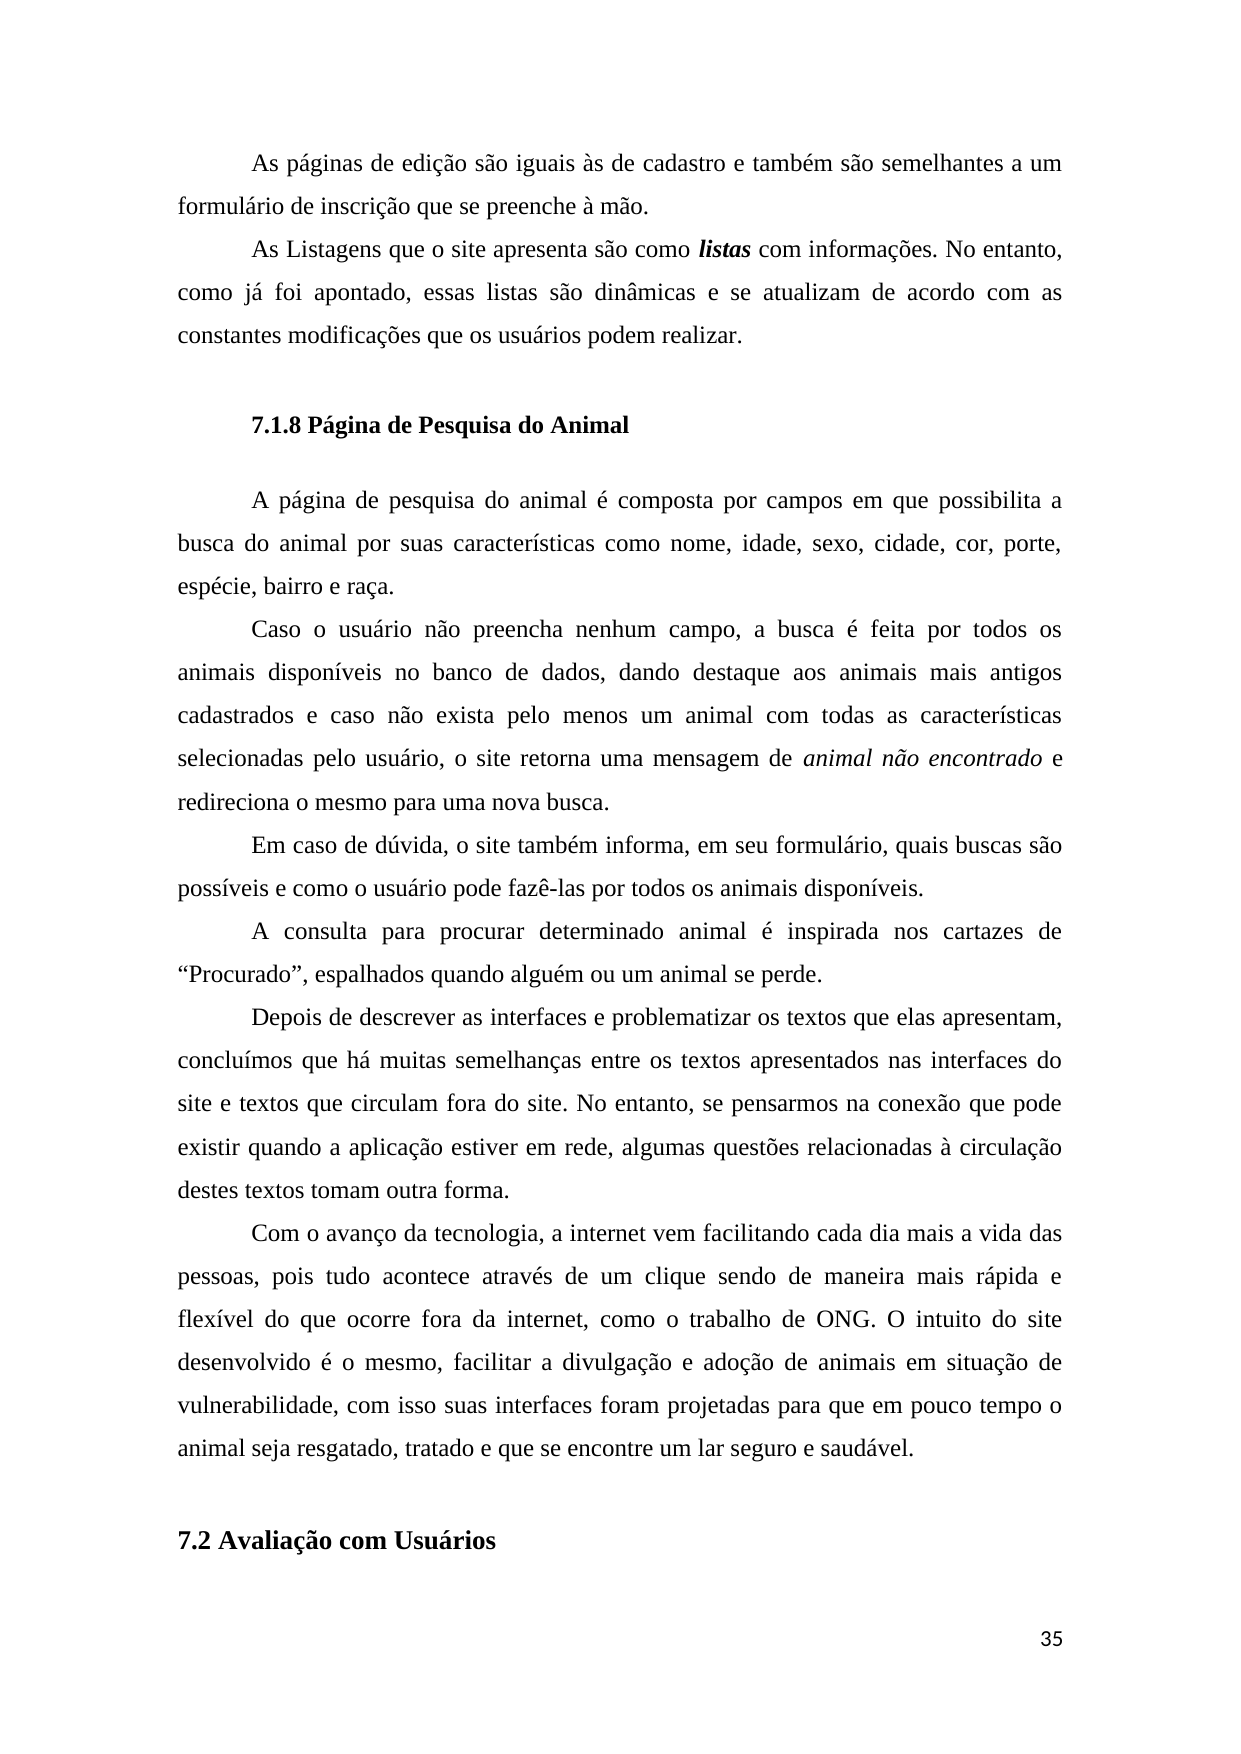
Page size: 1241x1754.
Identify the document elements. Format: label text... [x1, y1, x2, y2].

text Em caso de dúvida, o site também informa, em seu formulário, quais buscas são possíveis e como o usuário pode fazê-las por todos os animais disponíveis. [177, 830, 1063, 902]
subtitle 7.2 Avaliação com Usuários [177, 1524, 1063, 1555]
text As páginas de edição são iguais às de cadastro e também são semelhantes a um formulário de inscrição que se preenche à mão. [177, 148, 1063, 219]
subtitle 7.1.8 Página de Pesquisa do Animal [177, 411, 1063, 439]
text A página de pesquisa do animal é composta por campos em que possibilita a busca do animal por suas características como nome, idade, sexo, cidade, cor, porte, espécie, bairro e raça. [177, 485, 1063, 600]
text Com o avanço da tecnologia, a internet vem facilitando cada dia mais a vida das pessoas, pois tudo acontece através de um clique sendo de maneira mais rápida e flexível do que ocorre fora da internet, como o trabalho de ONG. O intuito do site desenvolvido é o mesmo, facilitar a divulgação e adoção de animais em situação de vulnerabilidade, com isso suas interfaces foram projetadas para que em pouco tempo o animal seja resgatado, tratado e que se encontre um lar seguro e saudável. [177, 1218, 1063, 1462]
text A consulta para procurar determinado animal é inspirada nos cartazes de “Procurado”, espalhados quando alguém ou um animal se perde. [177, 916, 1063, 988]
text Caso o usuário não preencha nenhum campo, a busca é feita por todos os animais disponíveis no banco de dados, dando destaque aos animais mais antigos cadastrados e caso não exista pelo menos um animal com todas as características selecionadas pelo usuário, o site retorna uma mensagem de animal não encontrado e redireciona o mesmo para uma nova busca. [177, 614, 1063, 815]
text As Listagens que o site apresenta são como listas com informações. No entanto, como já foi apontado, essas listas são dinâmicas e se atualizam de acordo com as constantes modificações que os usuários podem realizar. [177, 234, 1063, 349]
text Depois de descrever as interfaces e problematizar os textos que elas apresentam, concluímos que há muitas semelhanças entre os textos apresentados nas interfaces do site e textos que circulam fora do site. No entanto, se pensarmos na conexão que pode existir quando a aplicação estiver em rede, algumas questões relacionadas à circulação destes textos tomam outra forma. [177, 1002, 1063, 1203]
